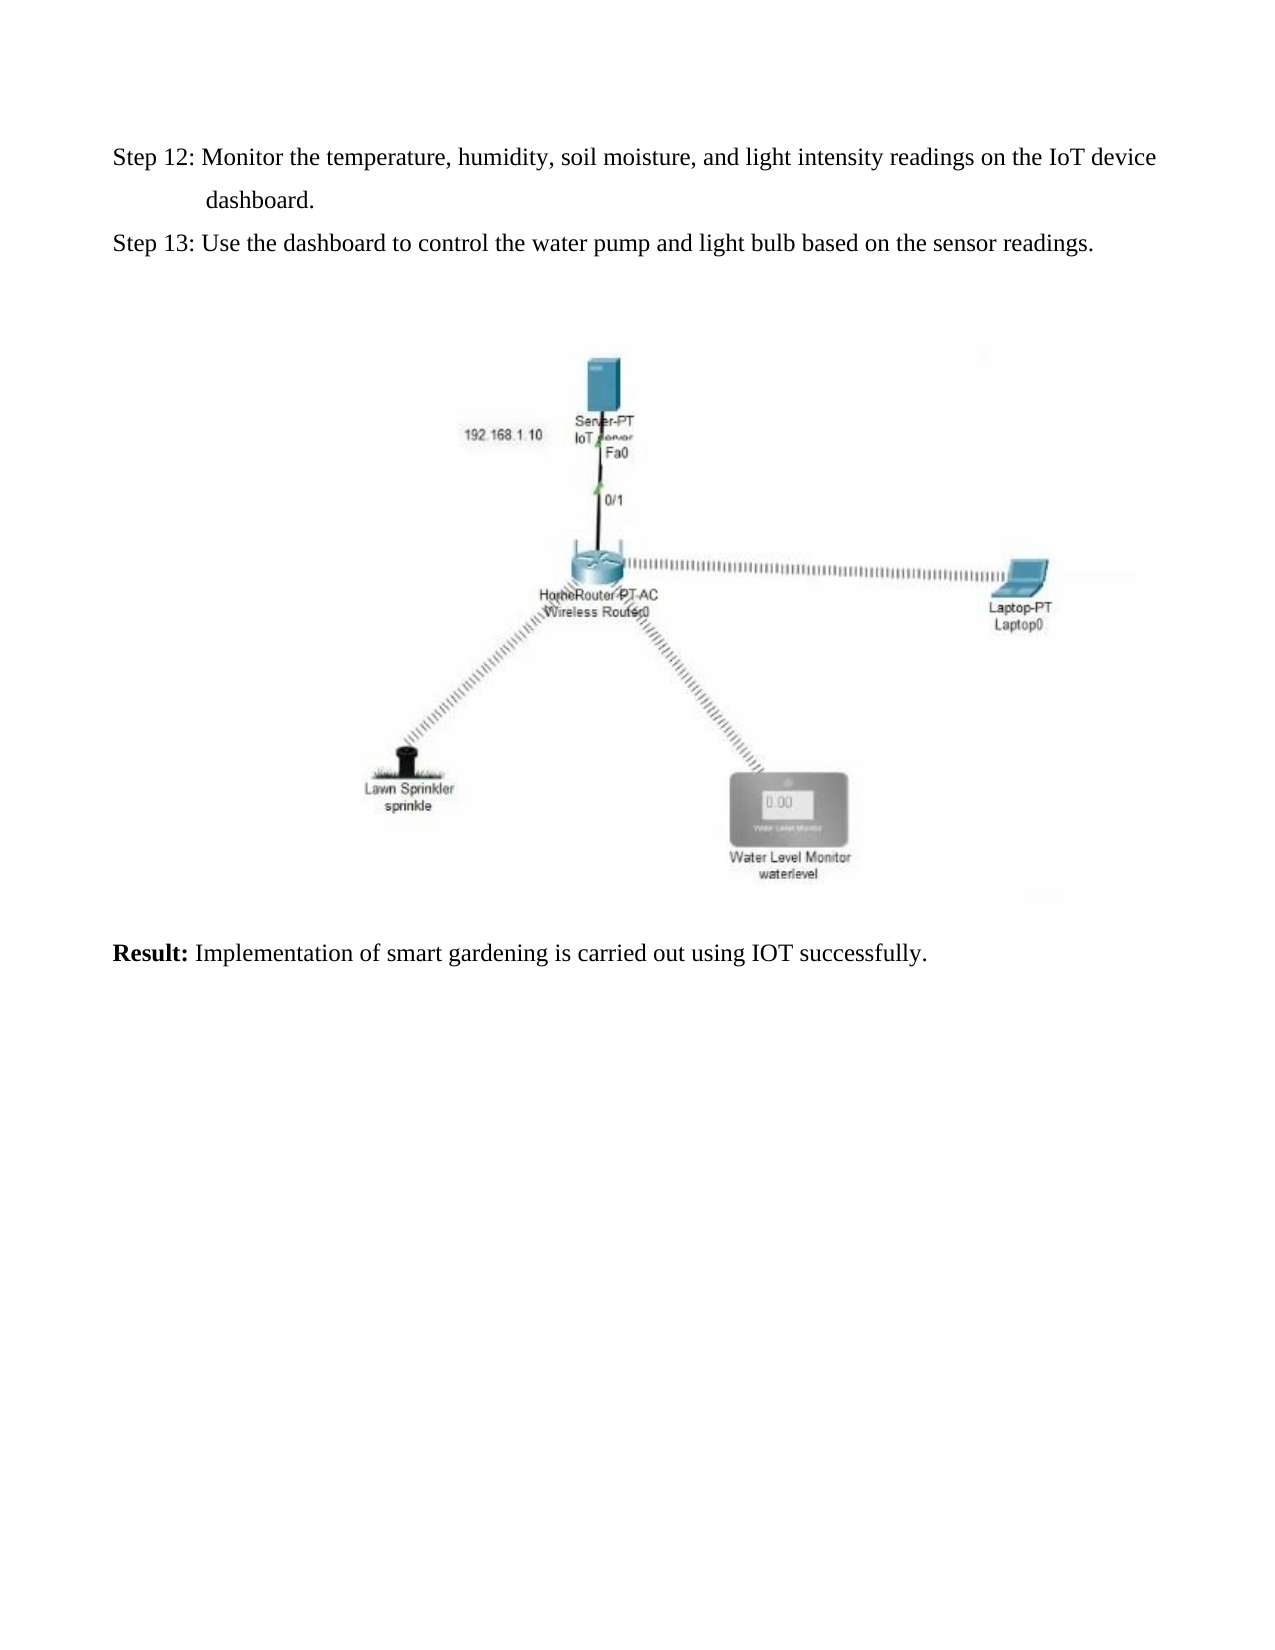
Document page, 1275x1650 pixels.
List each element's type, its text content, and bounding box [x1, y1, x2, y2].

text Step 12: Monitor the temperature, humidity, soil moisture, and light intensity readings on the IoT device dashboard. [112, 142, 1172, 213]
picture [103, 305, 1138, 938]
text Result: Implementation of smart gardening is carried out using IOT successfully. [112, 938, 1172, 966]
text Step 13: Use the dashboard to control the water pump and light bulb based on the sensor readings. [112, 228, 1172, 257]
